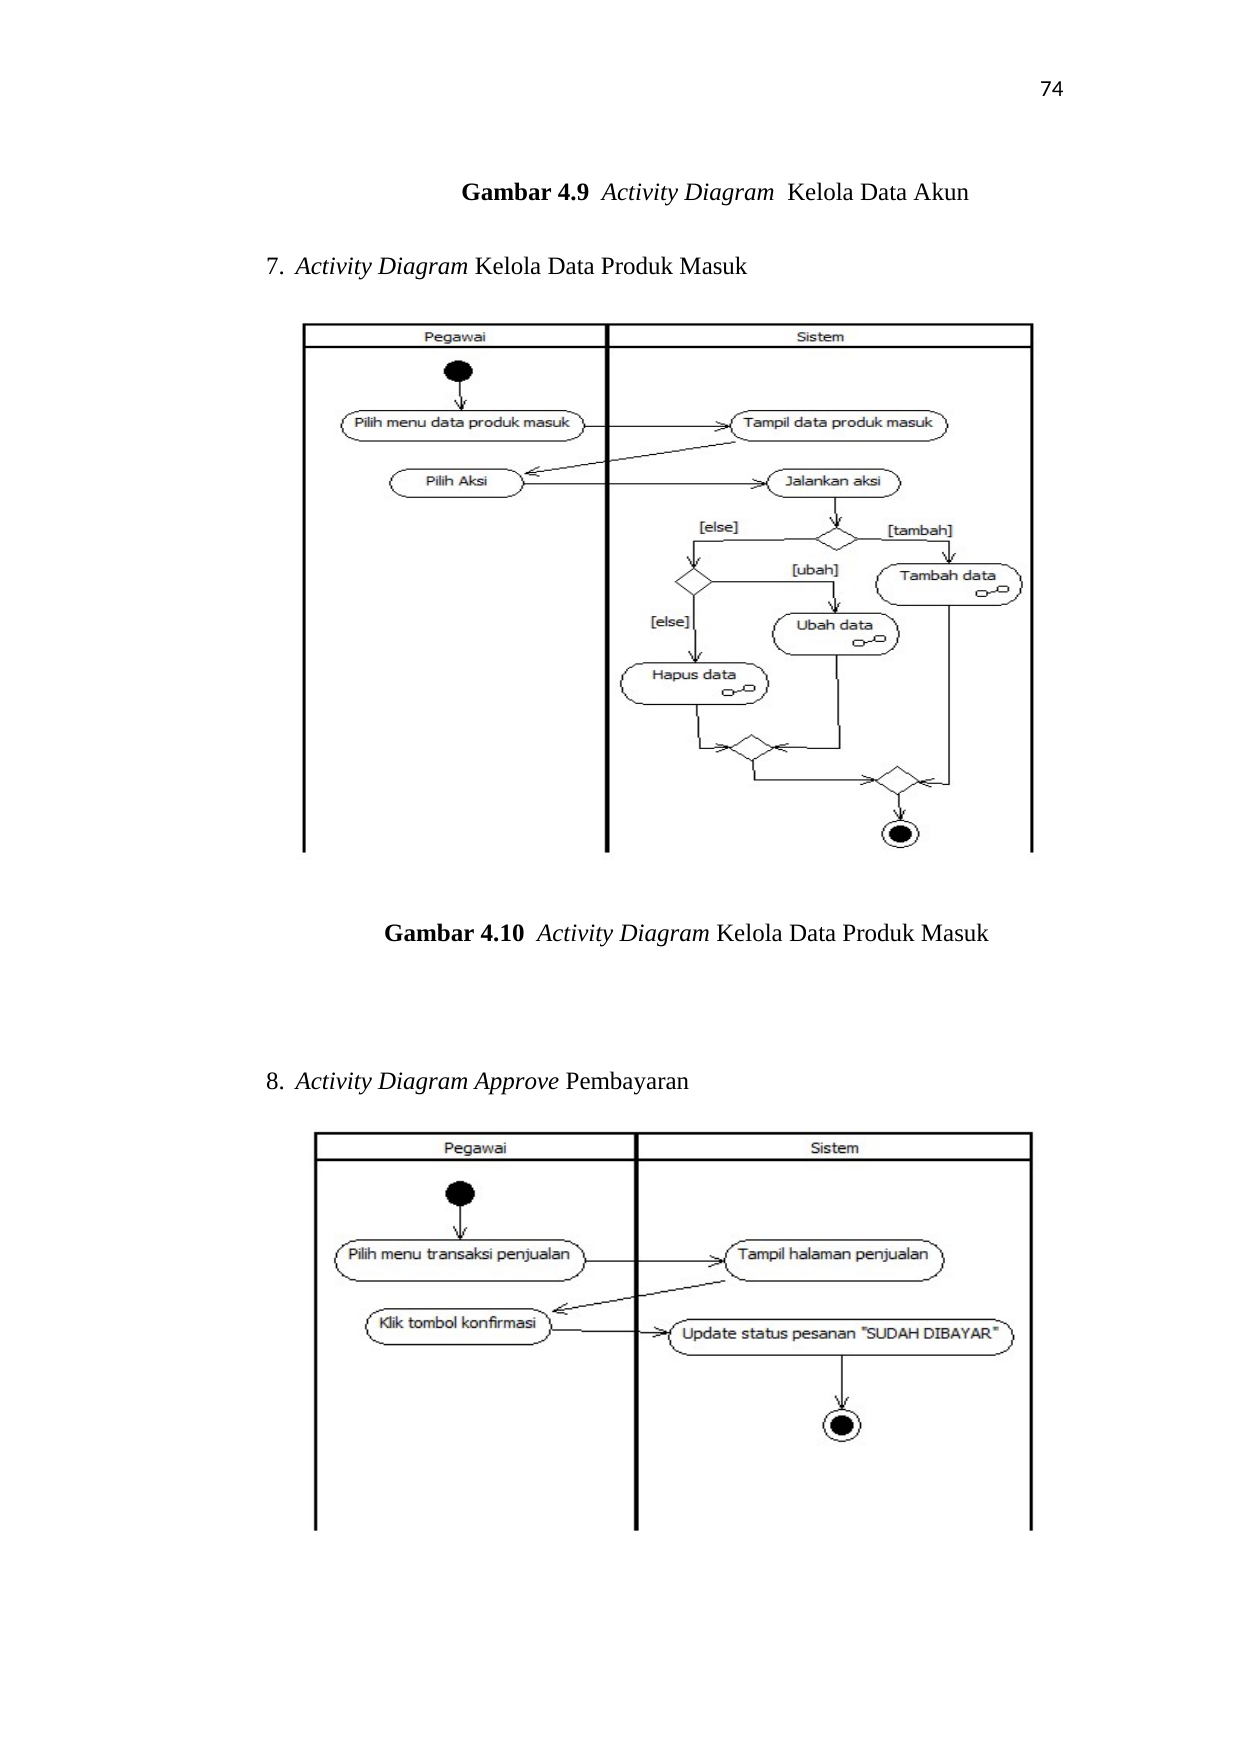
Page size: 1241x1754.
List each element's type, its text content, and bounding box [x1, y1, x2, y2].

picture [286, 1107, 1063, 1556]
list Activity Diagram Kelola Data Produk Masuk [266, 251, 1063, 280]
picture [274, 302, 1063, 874]
list Activity Diagram Approve Pembayaran [266, 1066, 1063, 1095]
text Gambar 4.10 Activity Diagram Kelola Data Produk Masuk [384, 918, 1063, 947]
text Gambar 4.9 Activity Diagram Kelola Data Akun [386, 177, 1063, 206]
